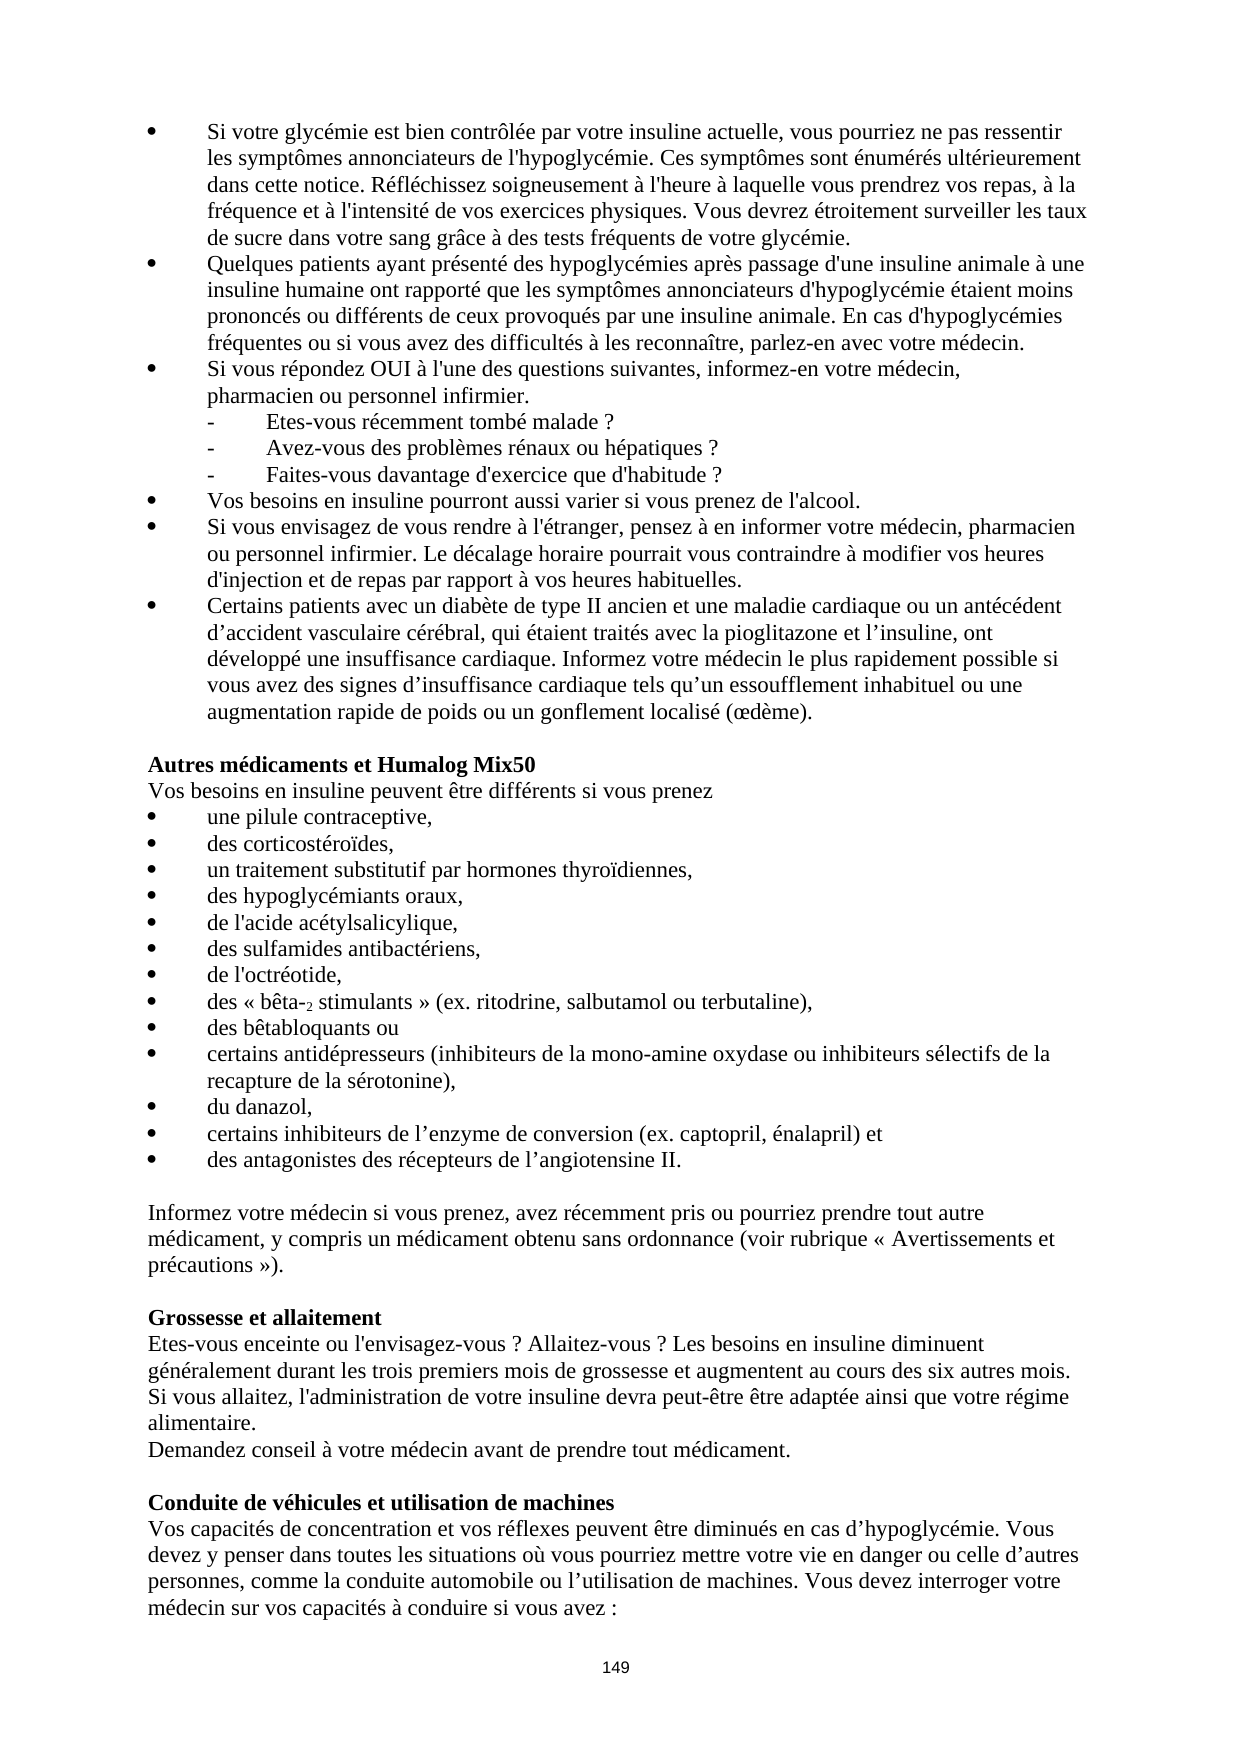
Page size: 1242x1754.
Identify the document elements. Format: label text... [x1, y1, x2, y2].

list Certains patients avec un diabète de type II ancien et une maladie cardiaque ou un antécédent d’accident vasculaire cérébral, qui étaient traités avec la pioglitazone et l’insuline, ont développé une insuffisance cardiaque. Informez votre médecin le plus rapidement possible si vous avez des signes d’insuffisance cardiaque tels qu’un essoufflement inhabituel ou une augmentation rapide de poids ou un gonflement localisé (œdème). [148, 592, 1094, 724]
text Vos capacités de concentration et vos réflexes peuvent être diminués en cas d’hypoglycémie. Vous devez y penser dans toutes les situations où vous pourriez mettre votre vie en danger ou celle d’autres personnes, comme la conduite automobile ou l’utilisation de machines. Vous devez interroger votre médecin sur vos capacités à conduire si vous avez : [148, 1515, 1094, 1620]
list des hypoglycémiants oraux, [148, 882, 1094, 909]
list des antagonistes des récepteurs de l’angiotensine II. [148, 1146, 1094, 1172]
list certains inhibiteurs de l’enzyme de conversion (ex. captopril, énalapril) et [148, 1119, 1094, 1146]
list de l'octréotide, [148, 961, 1094, 988]
list des corticostéroïdes, [148, 830, 1094, 856]
list Quelques patients ayant présenté des hypoglycémies après passage d'une insuline animale à une insuline humaine ont rapporté que les symptômes annonciateurs d'hypoglycémie étaient moins prononcés ou différents de ceux provoqués par une insuline animale. En cas d'hypoglycémies fréquentes ou si vous avez des difficultés à les reconnaître, parlez-en avec votre médecin. [148, 250, 1094, 355]
text Conduite de véhicules et utilisation de machines [148, 1488, 1094, 1515]
list Etes-vous récemment tombé malade ? [207, 408, 1094, 434]
list des bêtabloquants ou [148, 1014, 1094, 1041]
text Etes-vous enceinte ou l'envisagez-vous ? Allaitez-vous ? Les besoins en insuline diminuent généralement durant les trois premiers mois de grossesse et augmentent au cours des six autres mois. Si vous allaitez, l'administration de votre insuline devra peut-être être adaptée ainsi que votre régime alimentaire. [148, 1330, 1094, 1436]
list du danazol, [148, 1093, 1094, 1119]
list Si votre glycémie est bien contrôlée par votre insuline actuelle, vous pourriez ne pas ressentir les symptômes annonciateurs de l'hypoglycémie. Ces symptômes sont énumérés ultérieurement dans cette notice. Réfléchissez soigneusement à l'heure à laquelle vous prendrez vos repas, à la fréquence et à l'intensité de vos exercices physiques. Vous devrez étroitement surveiller les taux de sucre dans votre sang grâce à des tests fréquents de votre glycémie. [148, 118, 1094, 250]
list Si vous répondez OUI à l'une des questions suivantes, informez-en votre médecin, pharmacien ou personnel infirmier. [148, 355, 1071, 408]
list un traitement substitutif par hormones thyroïdiennes, [148, 856, 1094, 882]
text Autres médicaments et Humalog Mix50 [148, 751, 1094, 777]
list certains antidépresseurs (inhibiteurs de la mono-amine oxydase ou inhibiteurs sélectifs de la recapture de la sérotonine), [148, 1041, 1094, 1093]
text Vos besoins en insuline peuvent être différents si vous prenez [148, 777, 1094, 803]
list une pilule contraceptive, [148, 803, 1094, 830]
list Avez-vous des problèmes rénaux ou hépatiques ? [207, 434, 1094, 461]
list des « bêta-2 stimulants » (ex. ritodrine, salbutamol ou terbutaline), [148, 988, 1094, 1014]
text Informez votre médecin si vous prenez, avez récemment pris ou pourriez prendre tout autre médicament, y compris un médicament obtenu sans ordonnance (voir rubrique « Avertissements et précautions »). [148, 1199, 1094, 1278]
list des sulfamides antibactériens, [148, 935, 1094, 961]
list de l'acide acétylsalicylique, [148, 909, 1094, 935]
text Grossesse et allaitement [148, 1304, 1094, 1330]
list Faites-vous davantage d'exercice que d'habitude ? [207, 461, 1094, 487]
list Vos besoins en insuline pourront aussi varier si vous prenez de l'alcool. [148, 487, 1094, 513]
list Si vous envisagez de vous rendre à l'étranger, pensez à en informer votre médecin, pharmacien ou personnel infirmier. Le décalage horaire pourrait vous contraindre à modifier vos heures d'injection et de repas par rapport à vos heures habituelles. [148, 513, 1094, 592]
text Demandez conseil à votre médecin avant de prendre tout médicament. [148, 1436, 1094, 1462]
